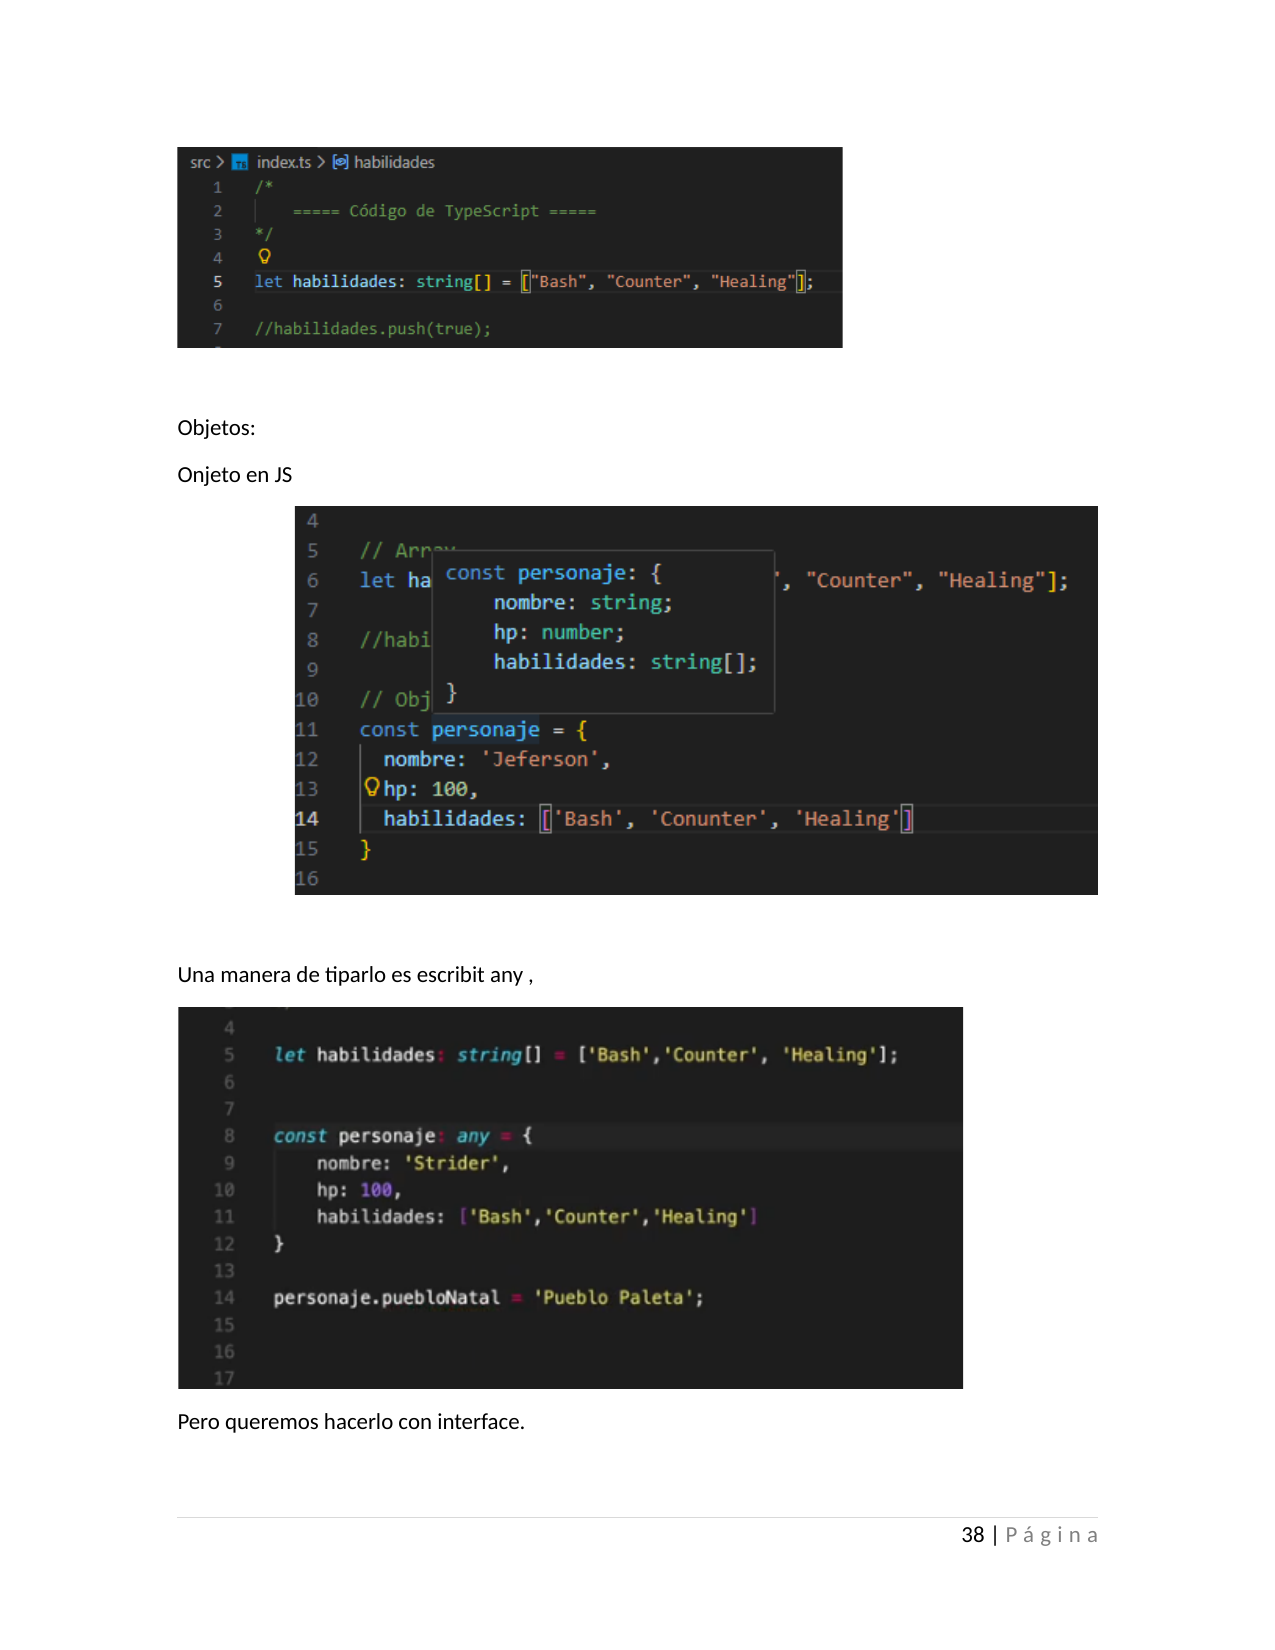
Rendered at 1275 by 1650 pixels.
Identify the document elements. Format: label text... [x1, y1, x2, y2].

picture [177, 1007, 964, 1389]
text Pero queremos hacerlo con interface. [177, 1407, 1098, 1435]
picture [177, 147, 843, 348]
picture [294, 506, 1098, 895]
text Una manera de tiparlo es escribit any , [177, 960, 1098, 988]
text Onjeto en JS [177, 460, 1098, 488]
text Objetos: [177, 413, 1098, 441]
